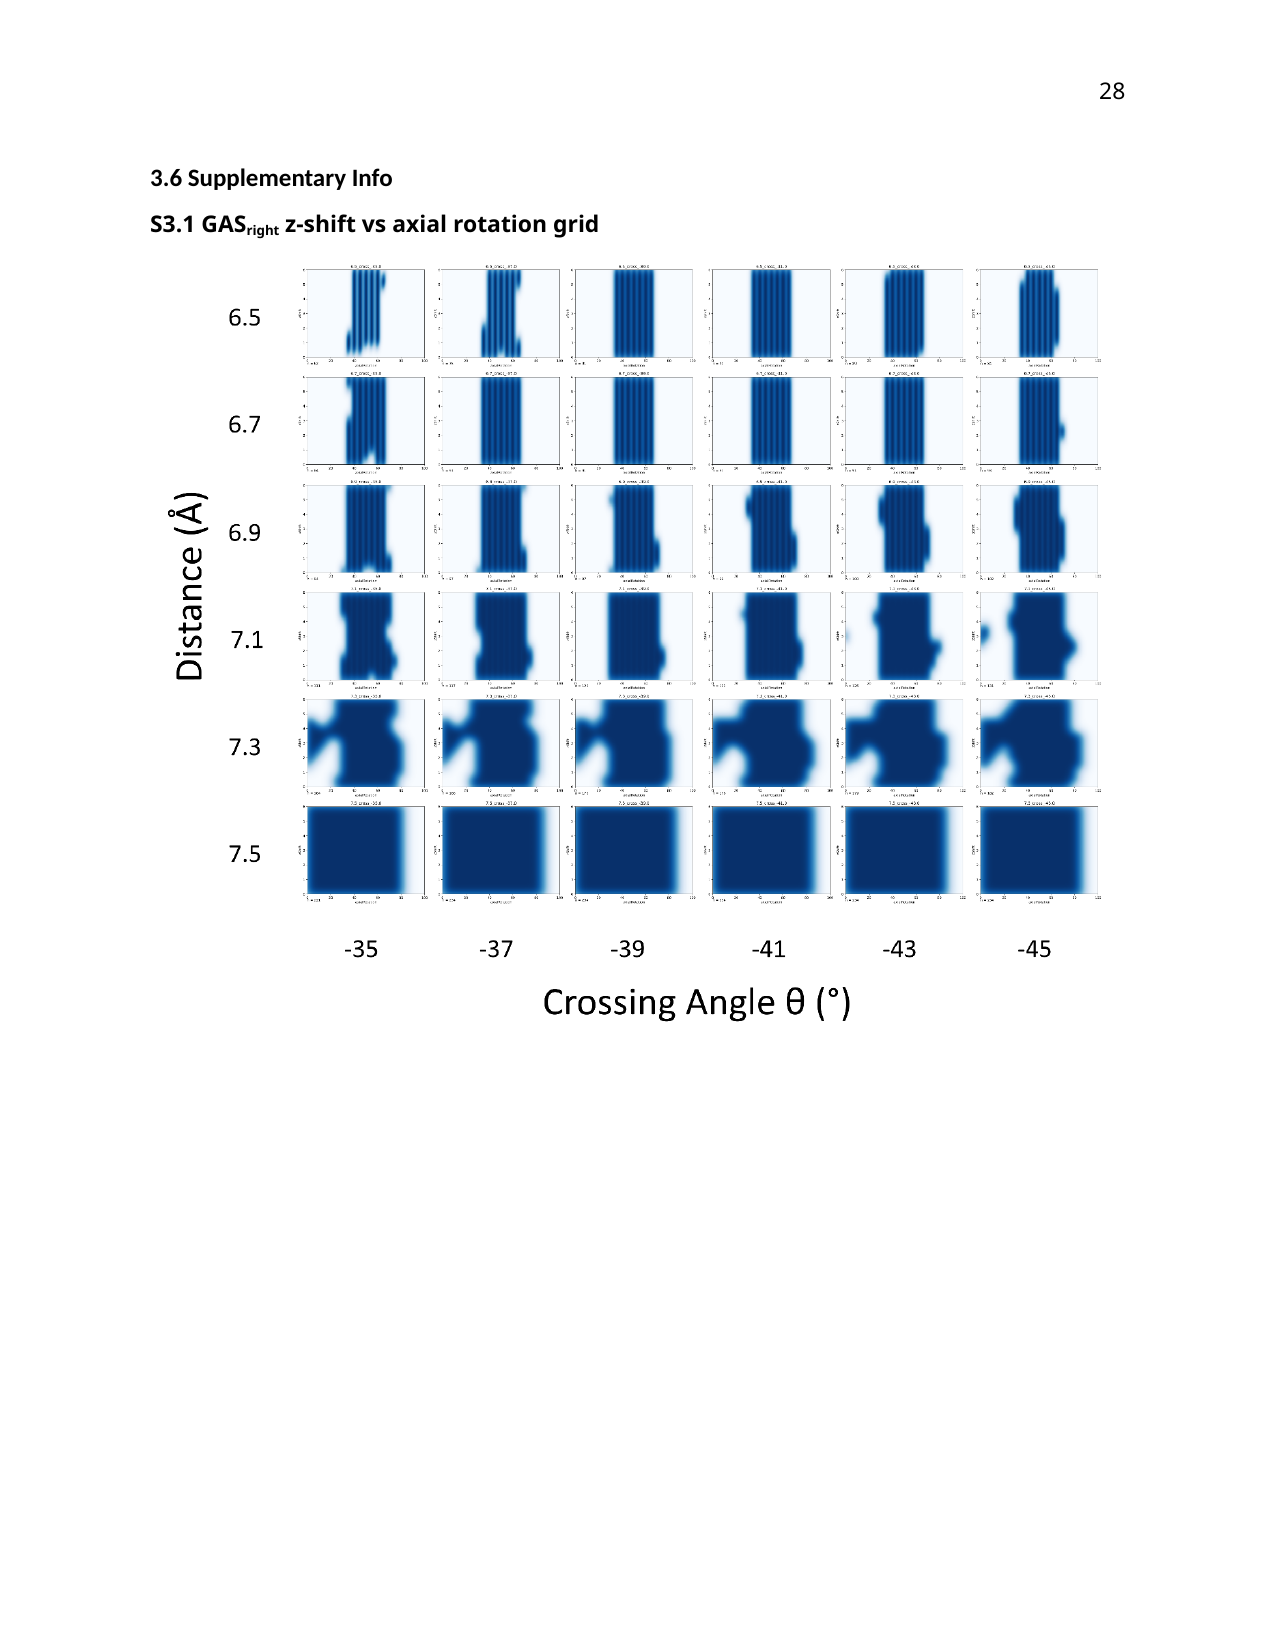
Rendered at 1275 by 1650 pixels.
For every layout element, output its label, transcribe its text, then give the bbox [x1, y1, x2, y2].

text S3.1 GASright z-shift vs axial rotation grid [150, 208, 1125, 239]
picture [148, 248, 1123, 1033]
text 3.6 Supplementary Info [150, 162, 1125, 193]
